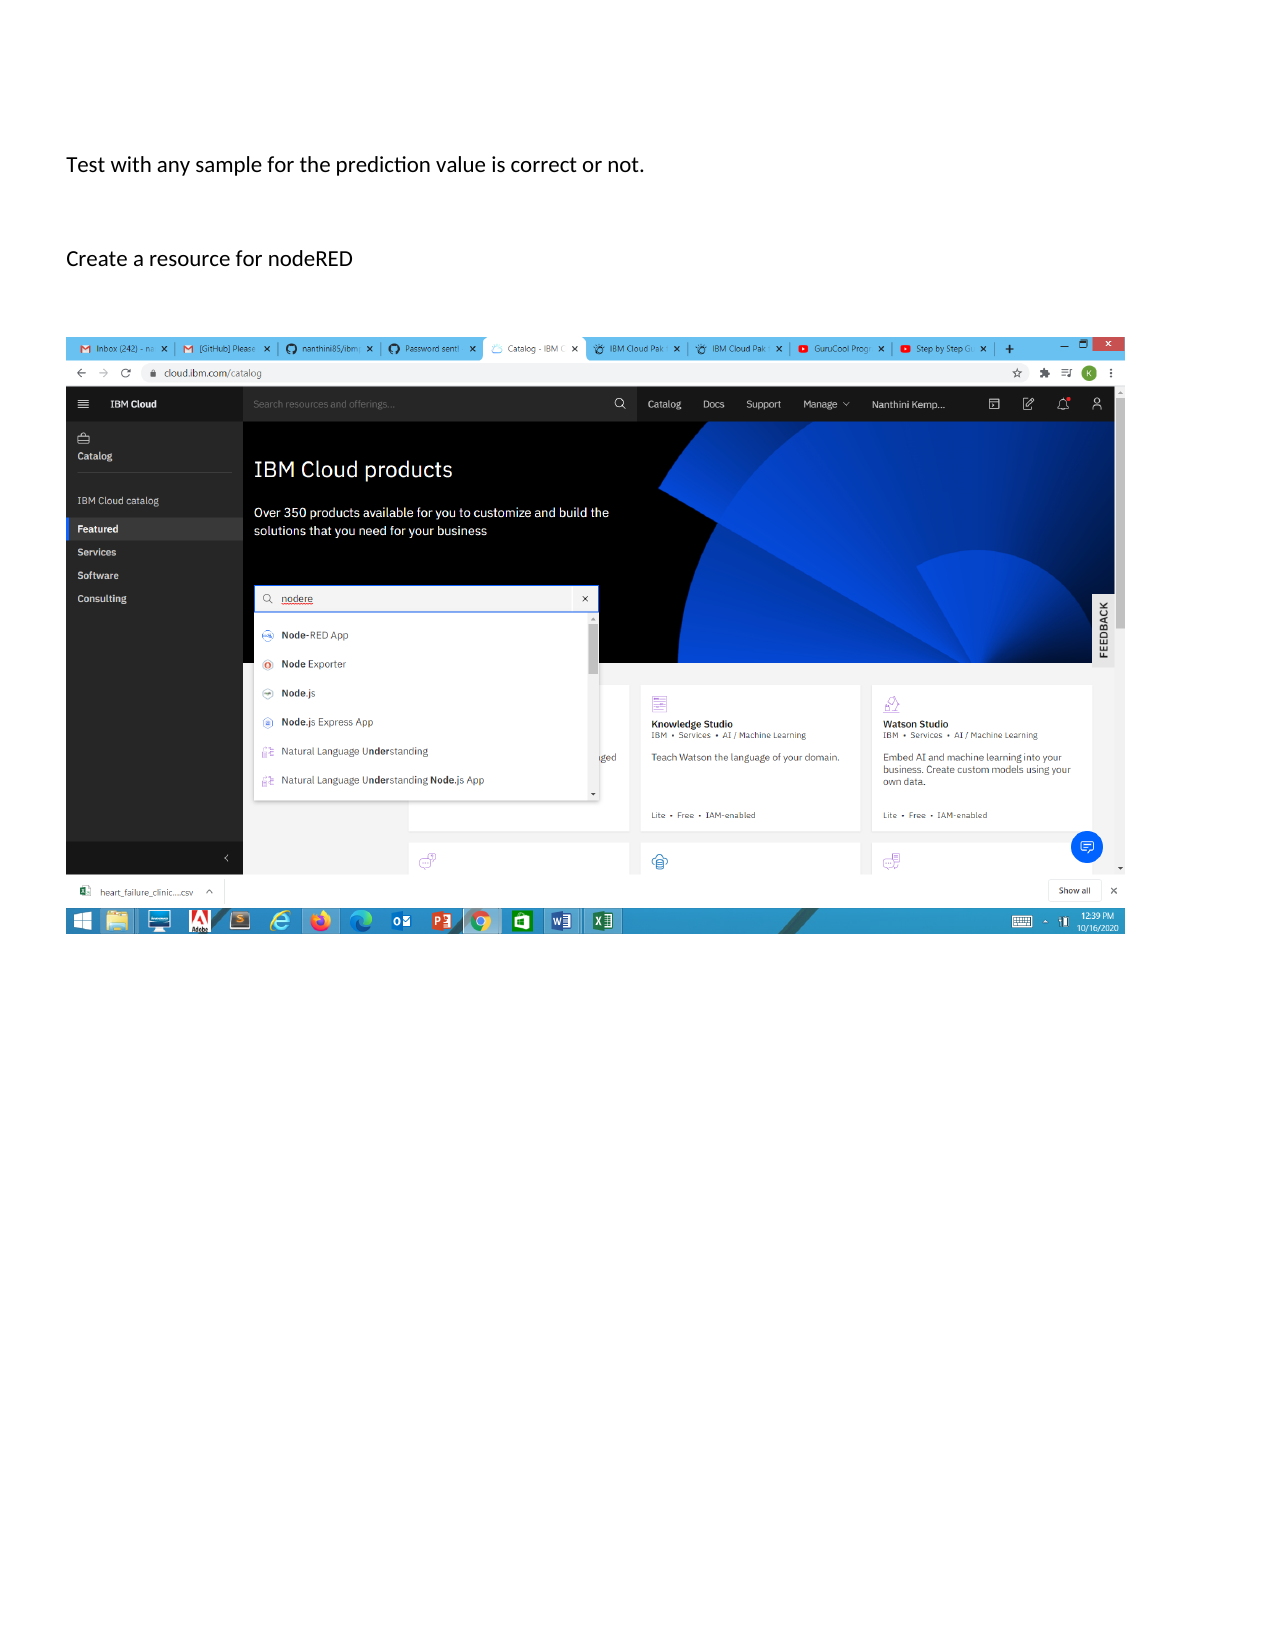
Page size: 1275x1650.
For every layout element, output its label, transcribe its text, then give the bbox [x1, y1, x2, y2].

text Create a resource for nodeRED [66, 244, 1125, 272]
picture [66, 337, 1125, 934]
text Test with any sample for the prediction value is correct or not. [66, 150, 1125, 178]
